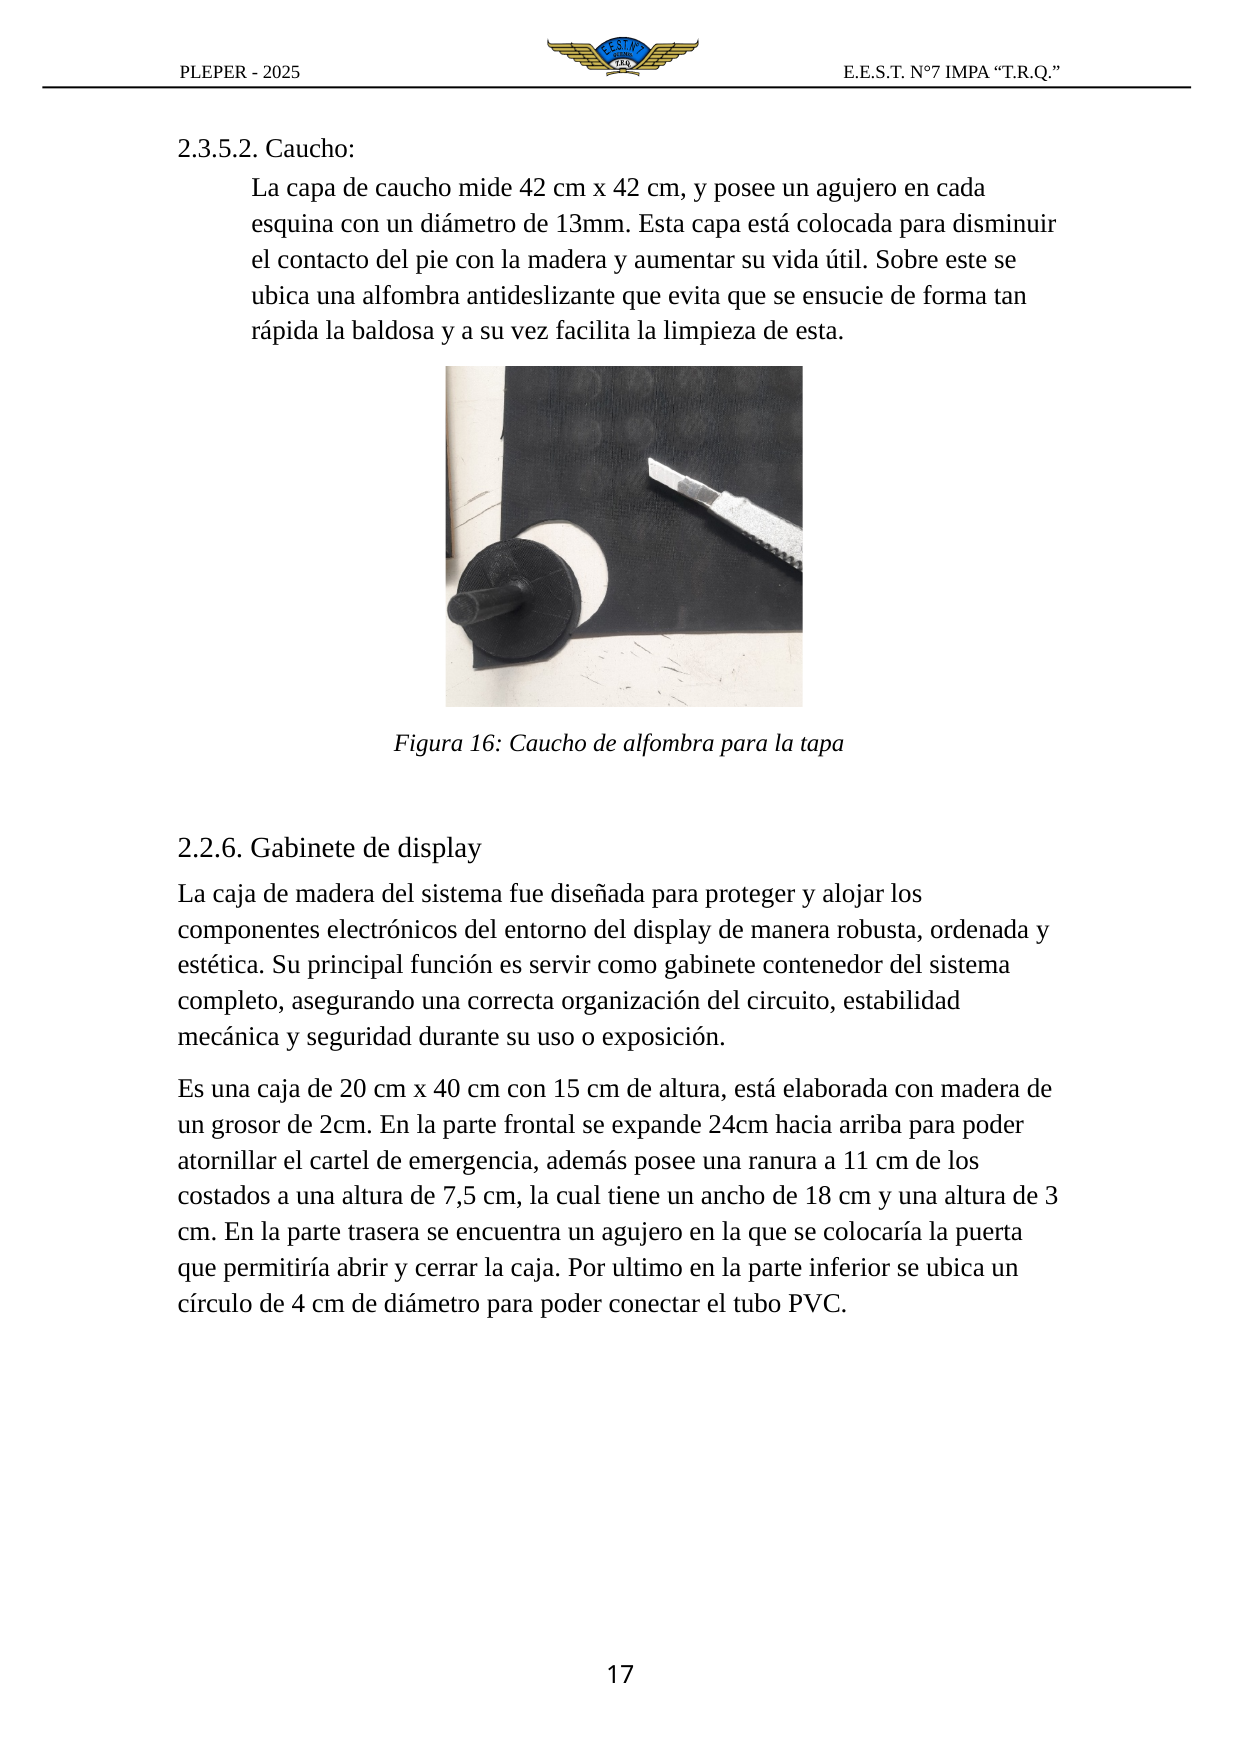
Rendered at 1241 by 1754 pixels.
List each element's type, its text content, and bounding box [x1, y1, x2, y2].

text La capa de caucho mide 42 cm x 42 cm, y posee un agujero en cada esquina con un diámetro de 13mm. Esta capa está colocada para disminuir el contacto del pie con la madera y aumentar su vida útil. Sobre este se ubica una alfombra antideslizante que evita que se ensucie de forma tan rápida la baldosa y a su vez facilita la limpieza de esta. [251, 172, 1063, 346]
picture [445, 366, 803, 707]
text La caja de madera del sistema fue diseñada para proteger y alojar los componentes electrónicos del entorno del display de manera robusta, ordenada y estética. Su principal función es servir como gabinete contenedor del sistema completo, asegurando una correcta organización del circuito, estabilidad mecánica y seguridad durante su uso o exposición. [177, 877, 1063, 1051]
subtitle 2.3.5.2. Caucho: [177, 132, 1063, 163]
subtitle 2.2.6. Gabinete de display [177, 830, 1063, 864]
text Figura 16: Caucho de alfombra para la tapa [177, 728, 1063, 757]
picture [543, 35, 703, 78]
text Es una caja de 20 cm x 40 cm con 15 cm de altura, está elaborada con madera de un grosor de 2cm. En la parte frontal se expande 24cm hacia arriba para poder atornillar el cartel de emergencia, además posee una ranura a 11 cm de los costados a una altura de 7,5 cm, la cual tiene un ancho de 18 cm y una altura de 3 cm. En la parte trasera se encuentra un agujero en la que se colocaría la puerta que permitiría abrir y cerrar la caja. Por ultimo en la parte inferior se ubica un círculo de 4 cm de diámetro para poder conectar el tubo PVC. [177, 1072, 1063, 1318]
